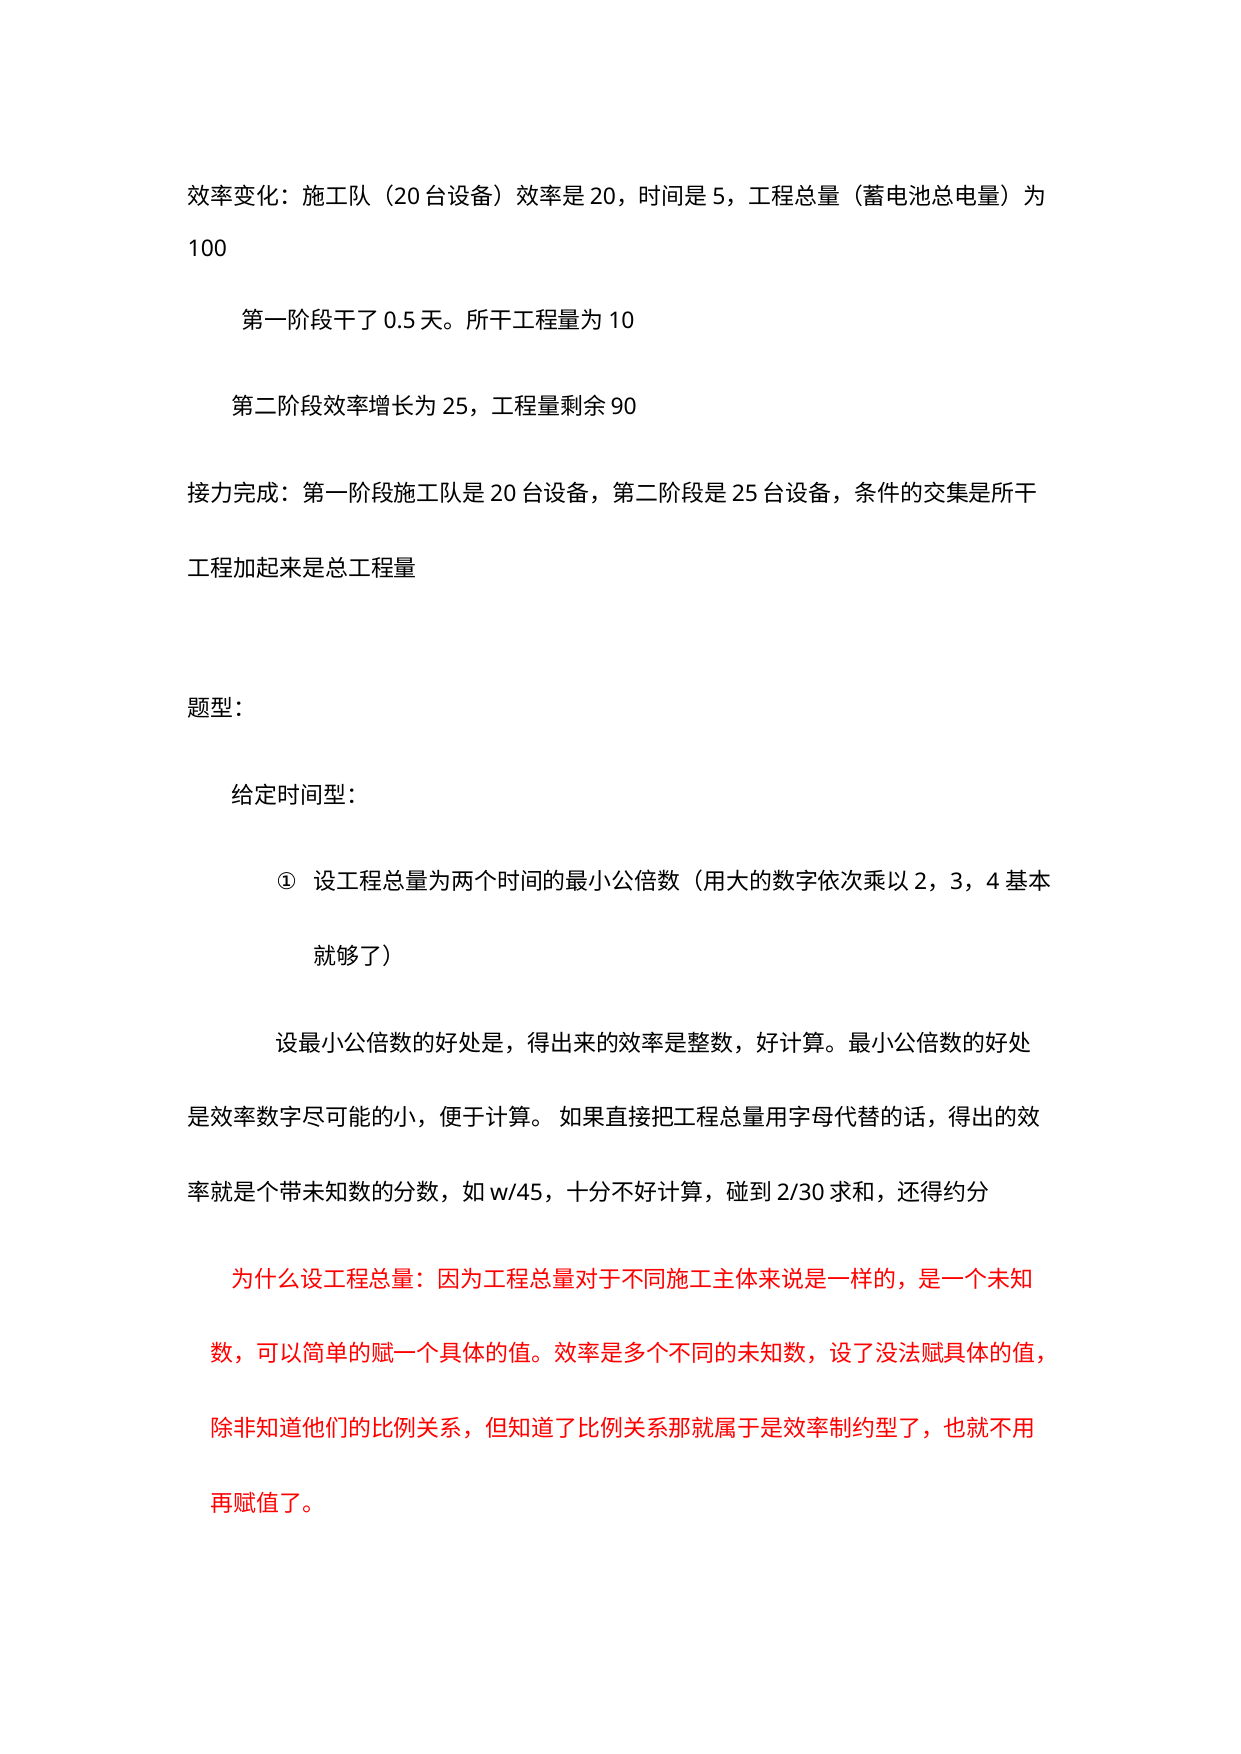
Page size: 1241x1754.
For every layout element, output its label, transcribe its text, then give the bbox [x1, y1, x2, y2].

text 给定时间型： [187, 761, 1053, 826]
text 接力完成：第一阶段施工队是20台设备，第二阶段是25台设备，条件的交集是所干工程加起来是总工程量 [187, 459, 1053, 599]
text 为什么设工程总量：因为工程总量对于不同施工主体来说是一样的，是一个未知数，可以简单的赋一个具体的值。效率是多个不同的未知数，设了没法赋具体的值，除非知道他们的比例关系，但知道了比例关系那就属于是效率制约型了，也就不用再赋值了。 [187, 1244, 1053, 1534]
text 第二阶段效率增长为25，工程量剩余90 [187, 372, 1053, 437]
list 设工程总量为两个时间的最小公倍数（用大的数字依次乘以2，3，4 基本就够了） [276, 847, 1053, 987]
text 题型： [187, 674, 1053, 739]
text 第一阶段干了0.5天。所干工程量为10 [187, 286, 1053, 351]
text 效率变化：施工队（20台设备）效率是20，时间是5，工程总量（蓄电池总电量）为100 [187, 162, 1053, 264]
text 设最小公倍数的好处是，得出来的效率是整数，好计算。最小公倍数的好处是效率数字尽可能的小，便于计算。 如果直接把工程总量用字母代替的话，得出的效率就是个带未知数的分数，如w/45，十分不好计算，碰到2/30求和，还得约分 [187, 1008, 1053, 1223]
